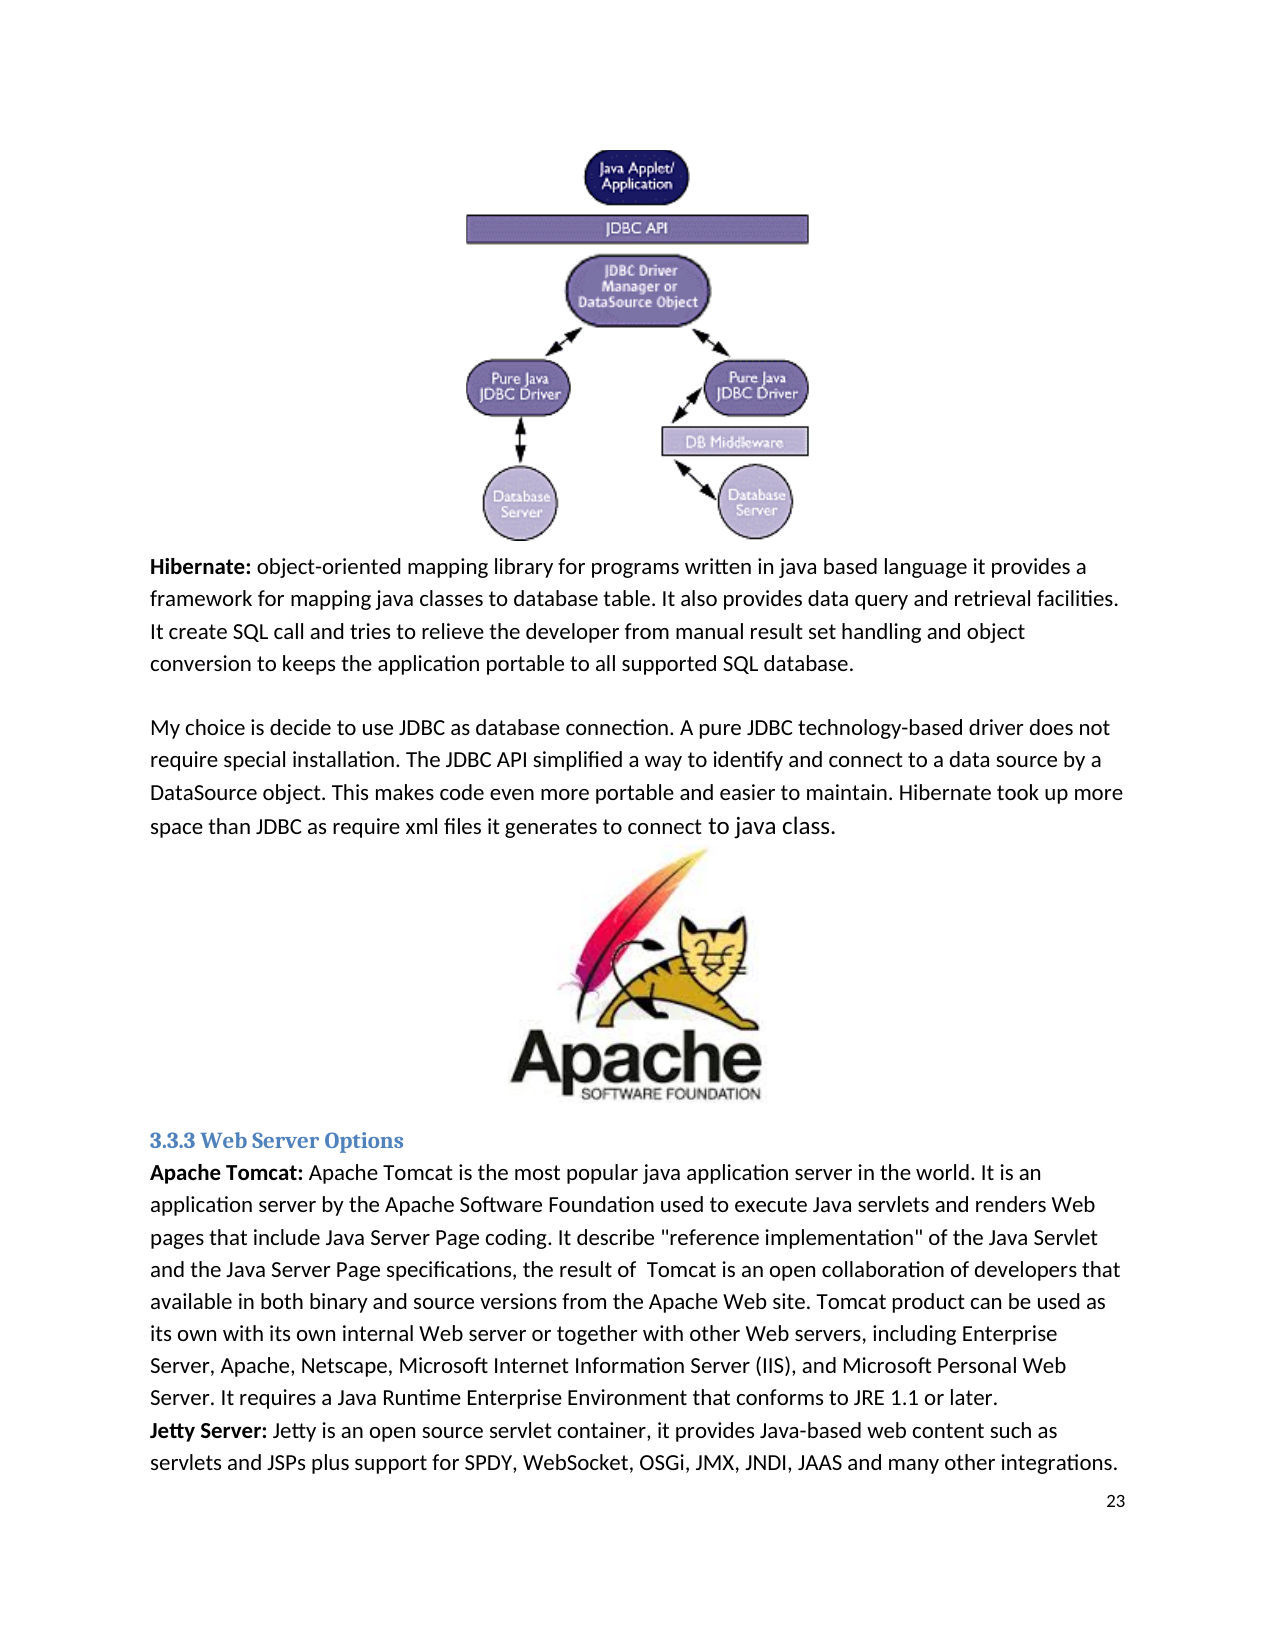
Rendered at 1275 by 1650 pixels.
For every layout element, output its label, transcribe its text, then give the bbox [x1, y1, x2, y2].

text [150, 1416, 1125, 1476]
text My choice is decide to use JDBC as database connection. A pure JDBC technology-based driver does not require special installation. The JDBC API simplified a way to identify and connect to a data source by a DataSource object. This makes code even more portable and easier to maintain. Hibernate took up more space than JDBC as require xml files it generates to connect to java class. [150, 713, 1125, 841]
text Hibernate: object-oriented mapping library for programs written in java based language it provides a framework for mapping java classes to database table. It also provides data query and retrieval facilities. It create SQL call and tries to relieve the developer from manual result set handling and object conversion to keeps the application portable to all supported SQL database. [150, 552, 1125, 677]
picture [466, 150, 809, 541]
picture [507, 845, 768, 1103]
subtitle 3.3.3 Web Server Options [150, 1128, 1125, 1154]
text Apache Tomcat: Apache Tomcat is the most popular java application server in the world. It is an application server by the Apache Software Foundation used to execute Java servlets and renders Web pages that include Java Server Page coding. It describe "reference implementation" of the Java Servlet and the Java Server Page specifications, the result of Tomcat is an open collaboration of developers that available in both binary and source versions from the Apache Web site. Tomcat product can be used as its own with its own internal Web server or together with other Web servers, including Enterprise Server, Apache, Netscape, Microsoft Internet Information Server (IIS), and Microsoft Personal Web Server. It requires a Java Runtime Enterprise Environment that conforms to JRE 1.1 or later. [150, 1158, 1125, 1412]
